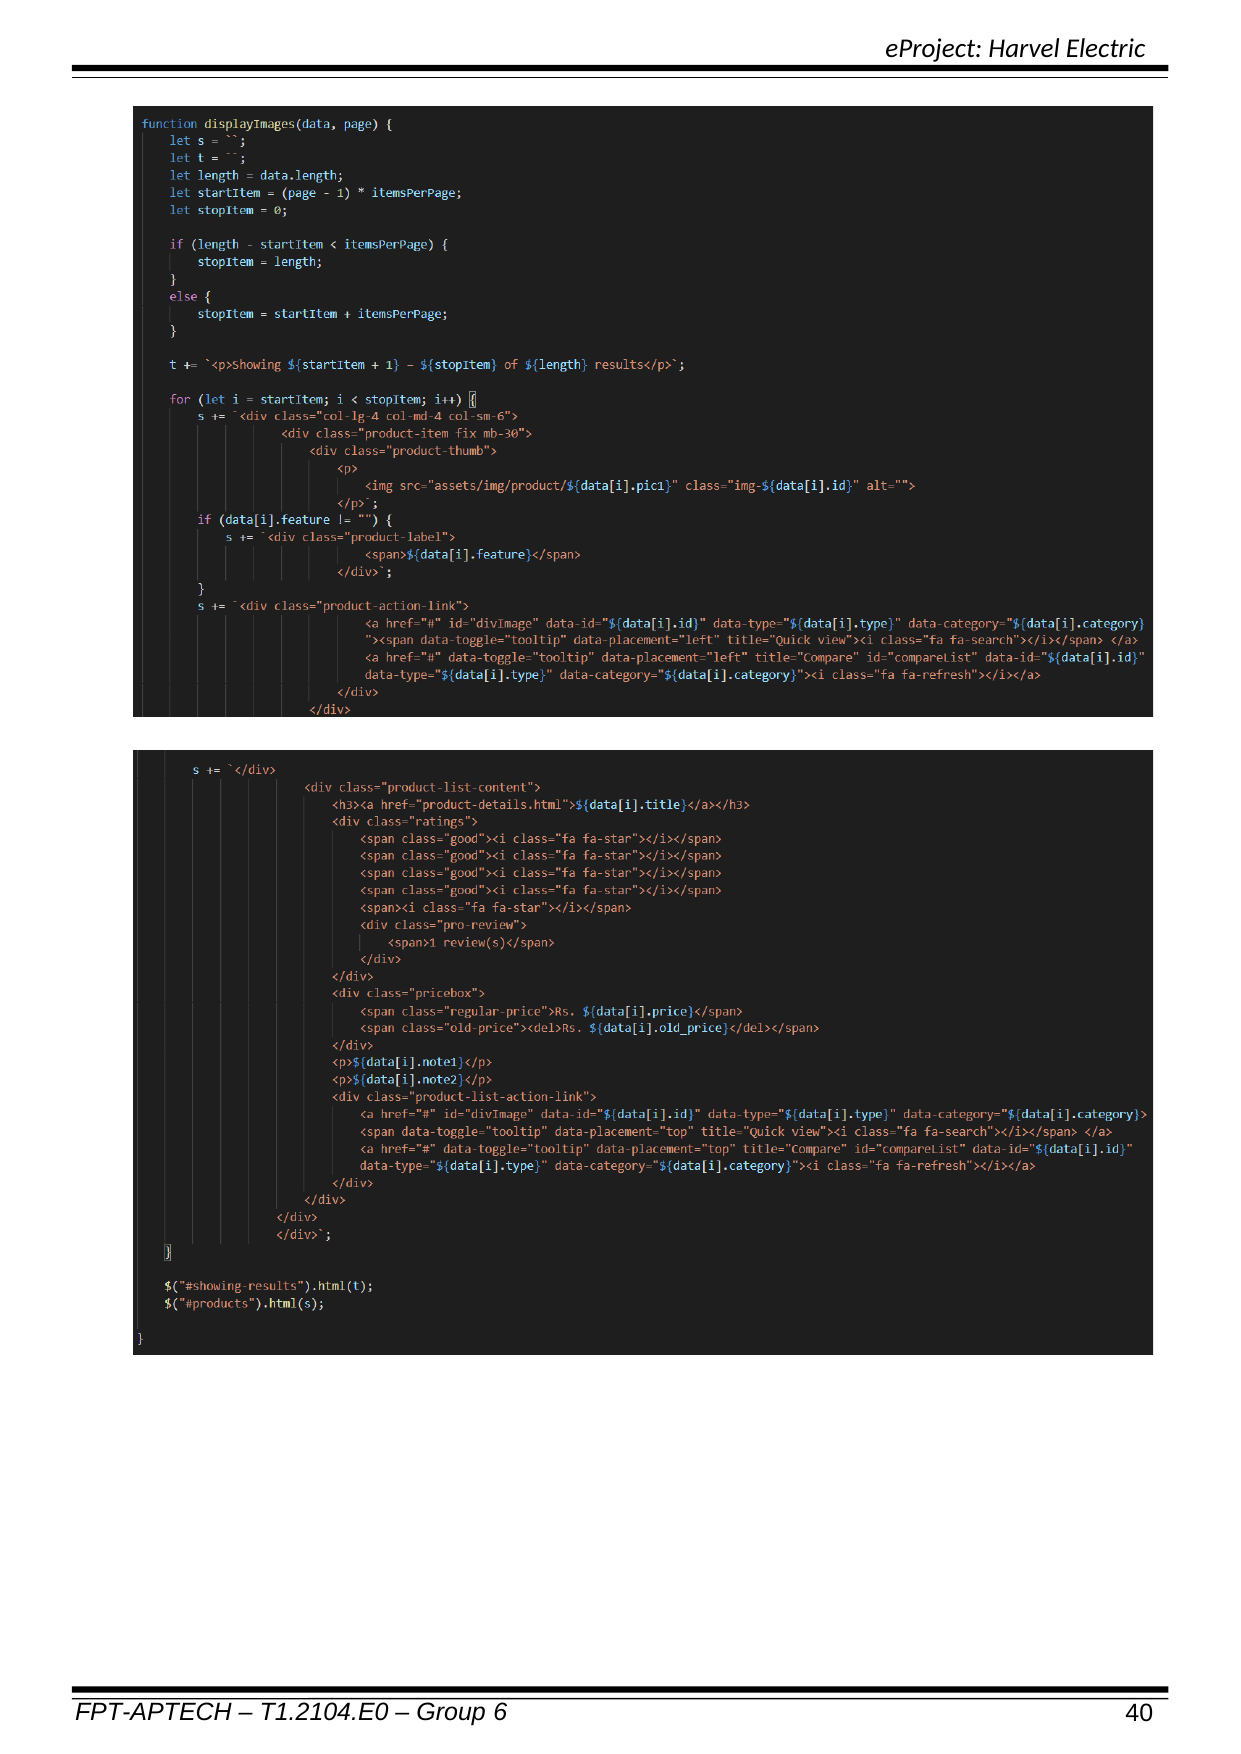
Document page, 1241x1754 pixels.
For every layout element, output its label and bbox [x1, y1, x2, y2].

picture [133, 106, 1154, 717]
picture [133, 750, 1154, 1355]
